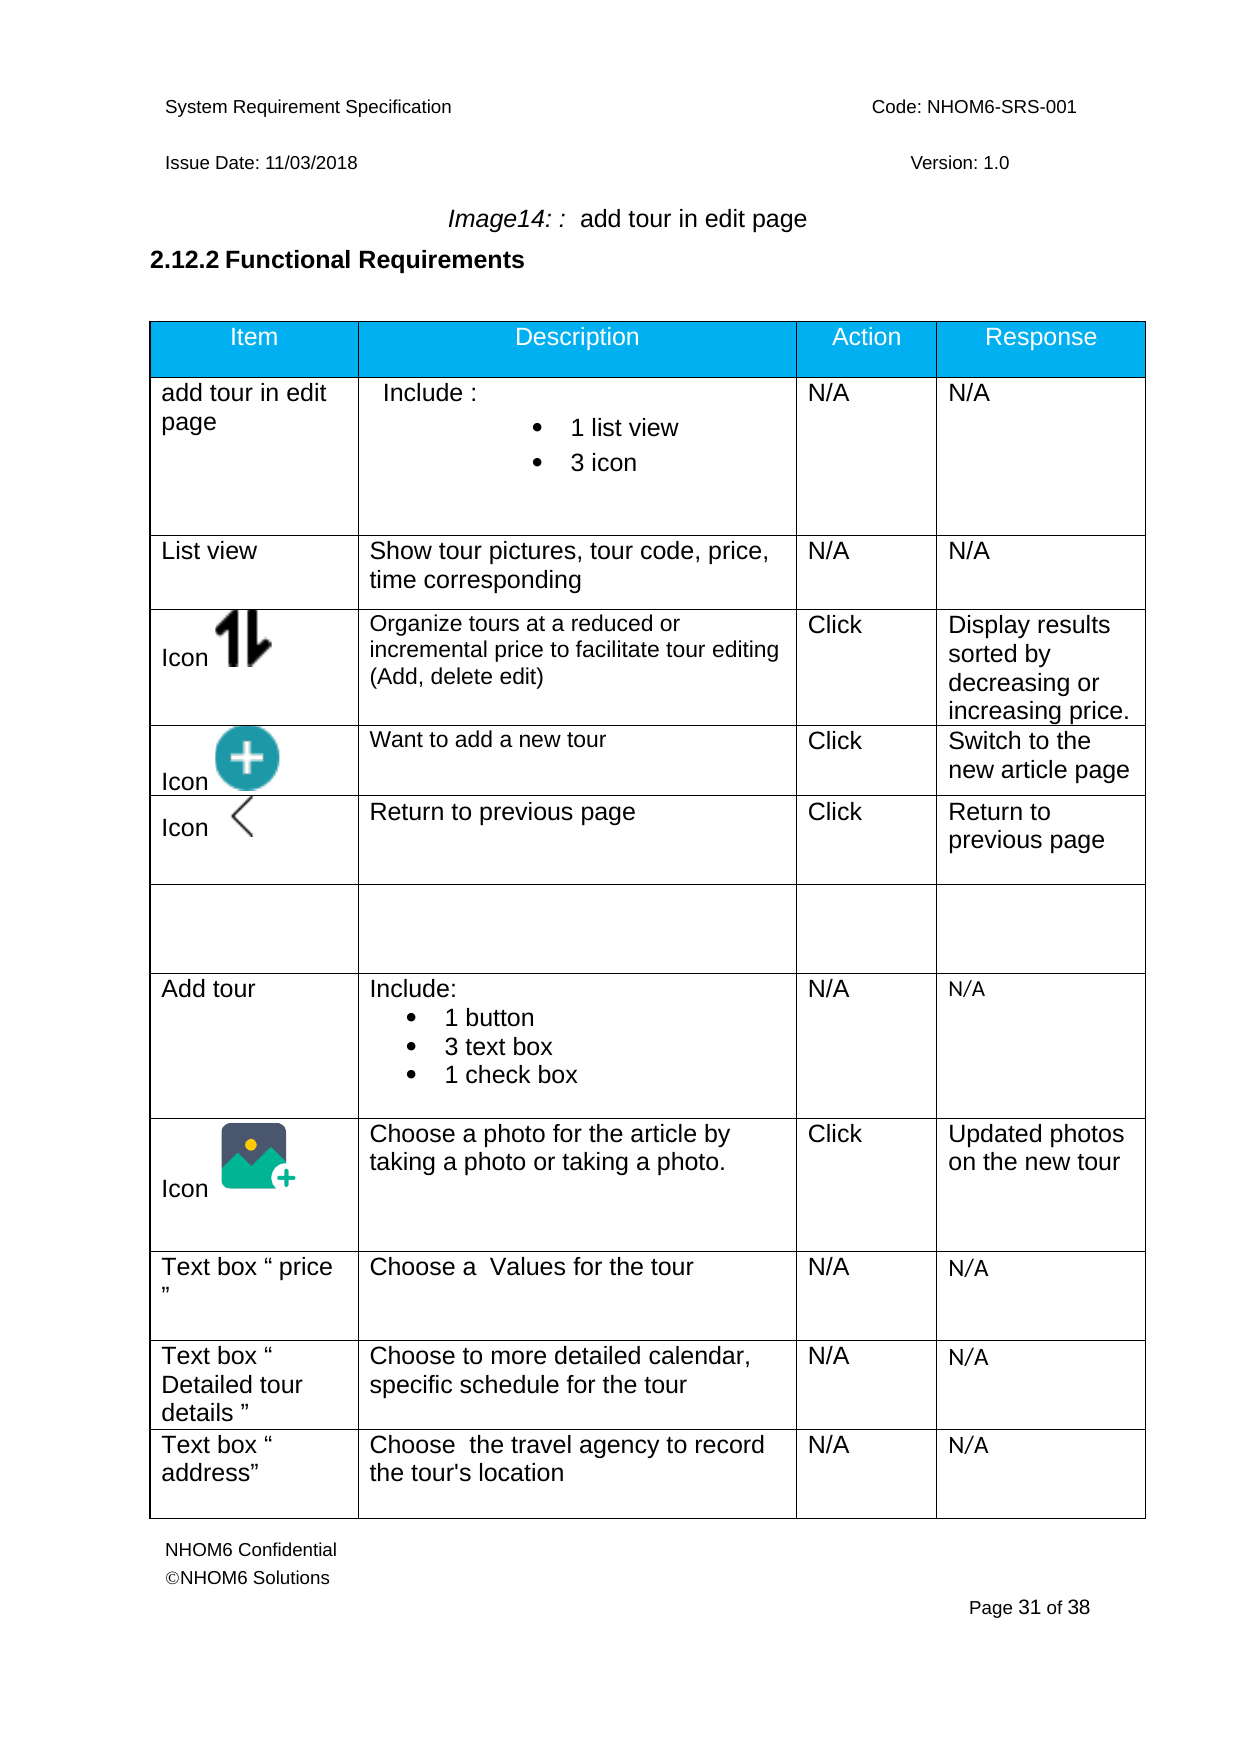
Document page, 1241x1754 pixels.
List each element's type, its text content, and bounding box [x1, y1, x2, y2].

table_cell Text box “ address” [151, 1430, 358, 1517]
table_cell N/A [797, 536, 936, 609]
table_cell Want to add a new tour [359, 726, 796, 795]
table_cell [151, 885, 358, 973]
table_cell Add tour [151, 974, 358, 1117]
table_cell N/A [937, 378, 1145, 535]
table_cell Text box “ price ” [151, 1252, 358, 1340]
table_cell N/A [797, 1341, 936, 1429]
table_cell Icon [151, 726, 358, 795]
table_cell List view [151, 536, 358, 609]
table_cell Click [797, 726, 936, 795]
table_cell N/A [937, 1430, 1145, 1517]
picture [222, 796, 263, 837]
table_header Description [359, 322, 796, 377]
subtitle Functional Requirements [150, 245, 1090, 274]
table_cell Click [797, 1119, 936, 1251]
table_cell [797, 885, 936, 973]
table_cell Icon [151, 610, 358, 725]
table_cell Icon [151, 1119, 358, 1251]
table_cell N/A [797, 974, 936, 1117]
table_cell Organize tours at a reduced or incremental price to facilitate tour editing (Add, delete edit) [359, 610, 796, 725]
table_cell Click [797, 610, 936, 725]
table_cell Choose the travel agency to record the tour's location [359, 1430, 796, 1517]
table_cell Icon [151, 796, 358, 884]
table_cell N/A [797, 1252, 936, 1340]
table_cell Show tour pictures, tour code, price, time corresponding [359, 536, 796, 609]
table_cell Choose a Values ​​for the tour [359, 1252, 796, 1340]
table_cell Choose to more detailed calendar, specific schedule for the tour [359, 1341, 796, 1429]
picture [215, 726, 280, 791]
table_cell Choose a photo for the article by taking a photo or taking a photo. [359, 1119, 796, 1251]
table_cell Include: 1 button 3 text box 1 check box [359, 974, 796, 1117]
table_header Item [151, 322, 358, 377]
text Image14: : add tour in edit page [165, 204, 1090, 232]
table_cell N/A [797, 1430, 936, 1517]
picture [221, 1118, 301, 1197]
table_cell Include : 1 list view 3 icon [359, 378, 796, 535]
table_cell add tour in edit page [151, 378, 358, 535]
table_cell N/A [937, 974, 1145, 1117]
table_cell Updated photos on the new tour [937, 1119, 1145, 1251]
table_cell Return to previous page [937, 796, 1145, 884]
table_cell N/A [937, 536, 1145, 609]
picture [215, 610, 272, 667]
table_cell [937, 885, 1145, 973]
table_cell N/A [937, 1341, 1145, 1429]
table_header Response [937, 322, 1145, 377]
table_cell N/A [937, 1252, 1145, 1340]
table_cell [359, 885, 796, 973]
table_cell Return to previous page [359, 796, 796, 884]
table_header Action [797, 322, 936, 377]
table_cell Click [797, 796, 936, 884]
table_cell N/A [797, 378, 936, 535]
table_cell Switch to the new article page [937, 726, 1145, 795]
table_cell Display results sorted by decreasing or increasing price. [937, 610, 1145, 725]
table_cell Text box “ Detailed tour details ” [151, 1341, 358, 1429]
